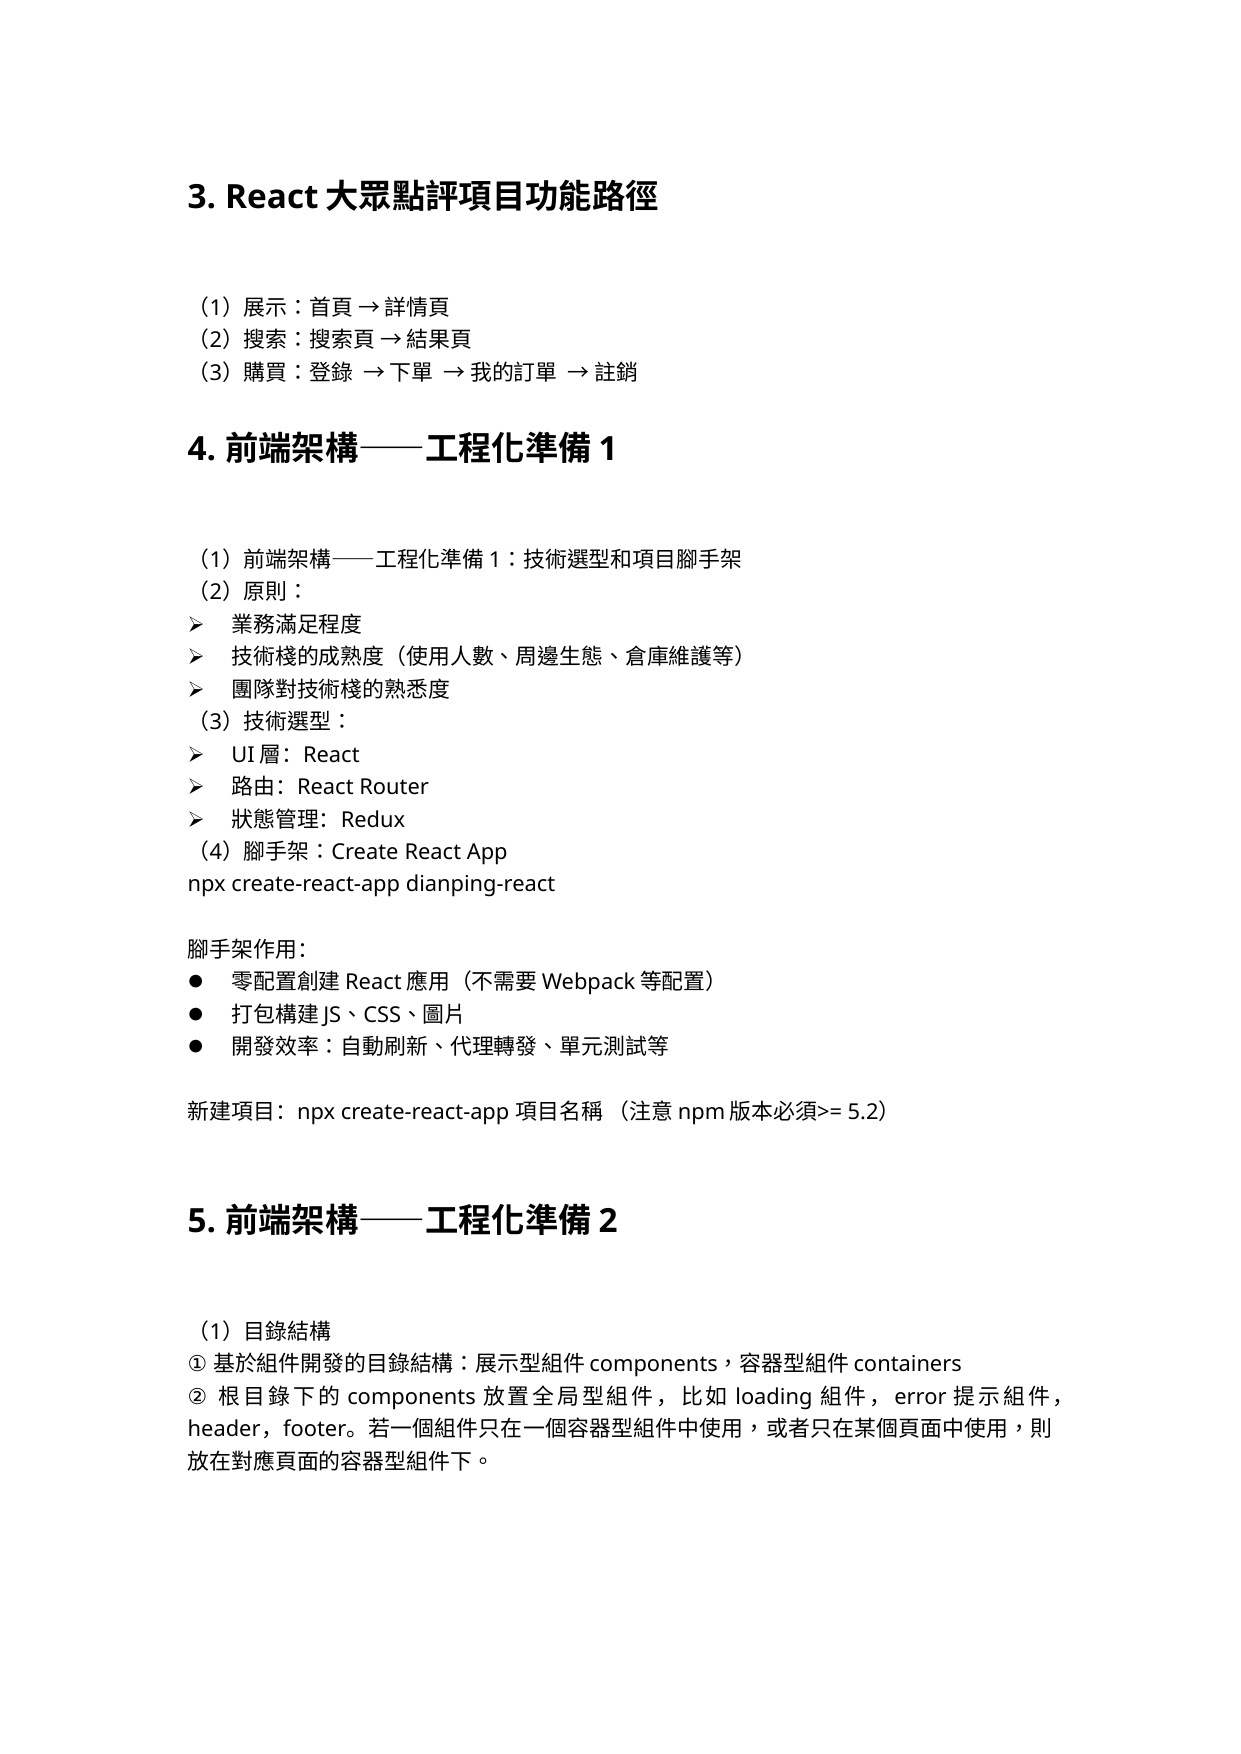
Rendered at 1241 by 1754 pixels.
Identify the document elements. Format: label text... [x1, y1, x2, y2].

text （2）搜索：搜索頁 → 結果頁 [187, 322, 1053, 354]
list 技術棧的成熟度（使用人數、周邊生態、倉庫維護等） [187, 639, 1053, 671]
text （1）目錄結構 [187, 1313, 1053, 1346]
list 打包構建JS、CSS、圖片 [187, 996, 1053, 1029]
text 腳手架作用： [187, 931, 1053, 964]
text ② 根目錄下的components放置全局型組件，比如loading組件，error提示組件，header，footer。若一個組件只在一個容器型組件中使用，或者只在某個頁面中使用，則放在對應頁面的容器型組件下。 [187, 1378, 1053, 1476]
list 零配置創建React應用（不需要Webpack等配置） [187, 964, 1053, 996]
list UI層：React [187, 736, 1053, 769]
text （3）購買：登錄 → 下單 → 我的訂單 → 註銷 [187, 354, 1053, 387]
text （1）前端架構——工程化準備1：技術選型和項目腳手架 [187, 541, 1053, 574]
subtitle 前端架構——工程化準備1 [187, 414, 1053, 479]
text ① 基於組件開發的目錄結構：展示型組件components，容器型組件containers [187, 1346, 1053, 1378]
subtitle 前端架構——工程化準備2 [187, 1186, 1053, 1251]
list 業務滿足程度 [187, 606, 1053, 639]
list 開發效率：自動刷新、代理轉發、單元測試等 [187, 1029, 1053, 1061]
list 團隊對技術棧的熟悉度 [187, 671, 1053, 704]
subtitle React大眾點評項目功能路徑 [187, 162, 1053, 227]
list 狀態管理：Redux [187, 801, 1053, 834]
text （4）腳手架：Create React App [187, 834, 1053, 866]
text （1）展示：首頁 → 詳情頁 [187, 289, 1053, 322]
text （2）原則： [187, 574, 1053, 606]
text npx create-react-app dianping-react [187, 866, 1053, 899]
text （3）技術選型： [187, 704, 1053, 736]
list 路由：React Router [187, 769, 1053, 801]
text 新建項目：npx create-react-app 項目名稱 （注意npm版本必須>= 5.2） [187, 1094, 1053, 1126]
